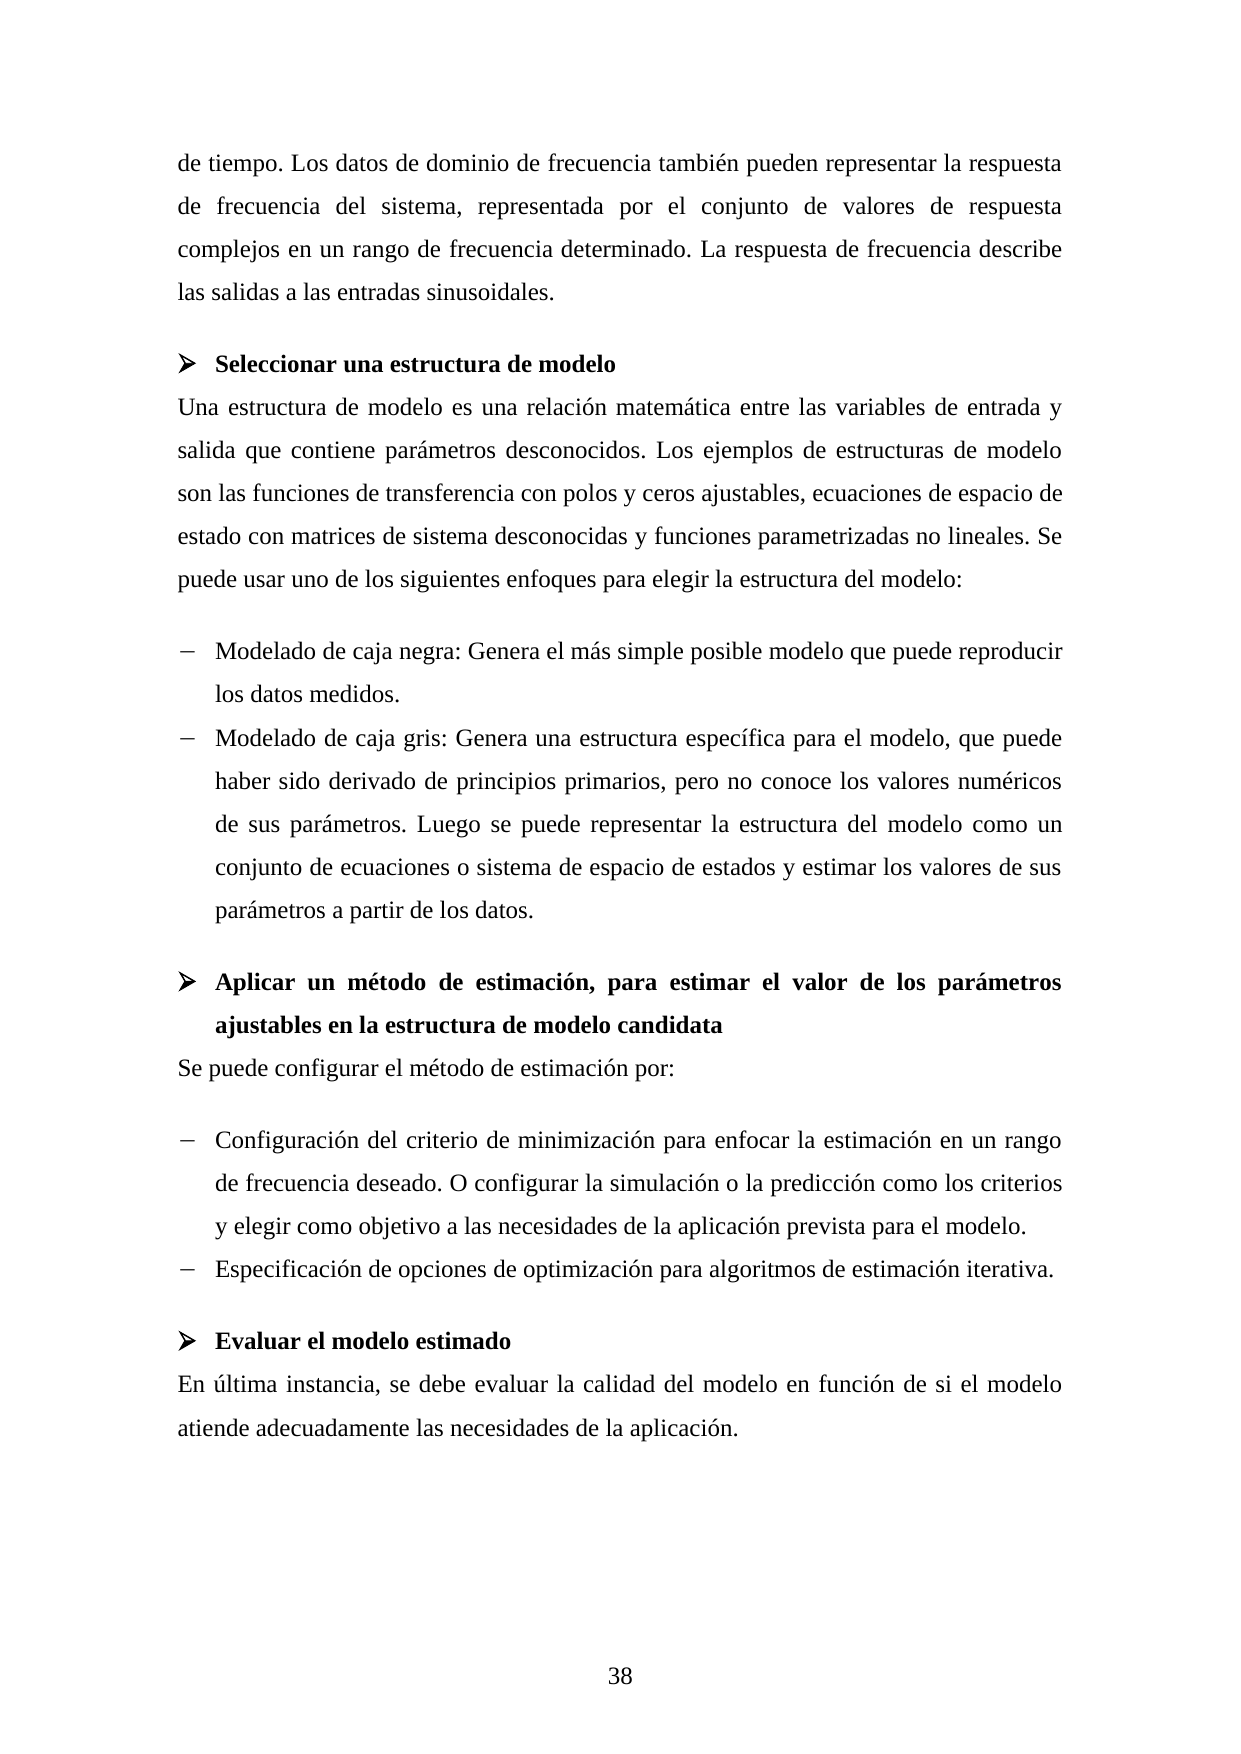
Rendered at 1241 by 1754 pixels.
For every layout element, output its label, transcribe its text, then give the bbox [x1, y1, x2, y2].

list Evaluar el modelo estimado [177, 1326, 1063, 1355]
list Especificación de opciones de optimización para algoritmos de estimación iterativa. [177, 1254, 1063, 1283]
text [177, 148, 1063, 306]
list Modelado de caja gris: Genera una estructura específica para el modelo, que puede haber sido derivado de principios primarios, pero no conoce los valores numéricos de sus parámetros. Luego se puede representar la estructura del modelo como un conjunto de ecuaciones o sistema de espacio de estados y estimar los valores de sus parámetros a partir de los datos. [177, 723, 1063, 924]
text En última instancia, se debe evaluar la calidad del modelo en función de si el modelo atiende adecuadamente las necesidades de la aplicación. [177, 1369, 1063, 1441]
list Modelado de caja negra: Genera el más simple posible modelo que puede reproducir los datos medidos. [177, 636, 1063, 708]
text Una estructura de modelo es una relación matemática entre las variables de entrada y salida que contiene parámetros desconocidos. Los ejemplos de estructuras de modelo son las funciones de transferencia con polos y ceros ajustables, ecuaciones de espacio de estado con matrices de sistema desconocidas y funciones parametrizadas no lineales. Se puede usar uno de los siguientes enfoques para elegir la estructura del modelo: [177, 392, 1063, 593]
list Configuración del criterio de minimización para enfocar la estimación en un rango de frecuencia deseado. O configurar la simulación o la predicción como los criterios y elegir como objetivo a las necesidades de la aplicación prevista para el modelo. [177, 1125, 1063, 1240]
list Aplicar un método de estimación, para estimar el valor de los parámetros ajustables en la estructura de modelo candidata [177, 967, 1063, 1039]
list Seleccionar una estructura de modelo [177, 349, 1063, 378]
text Se puede configurar el método de estimación por: [177, 1053, 1063, 1082]
